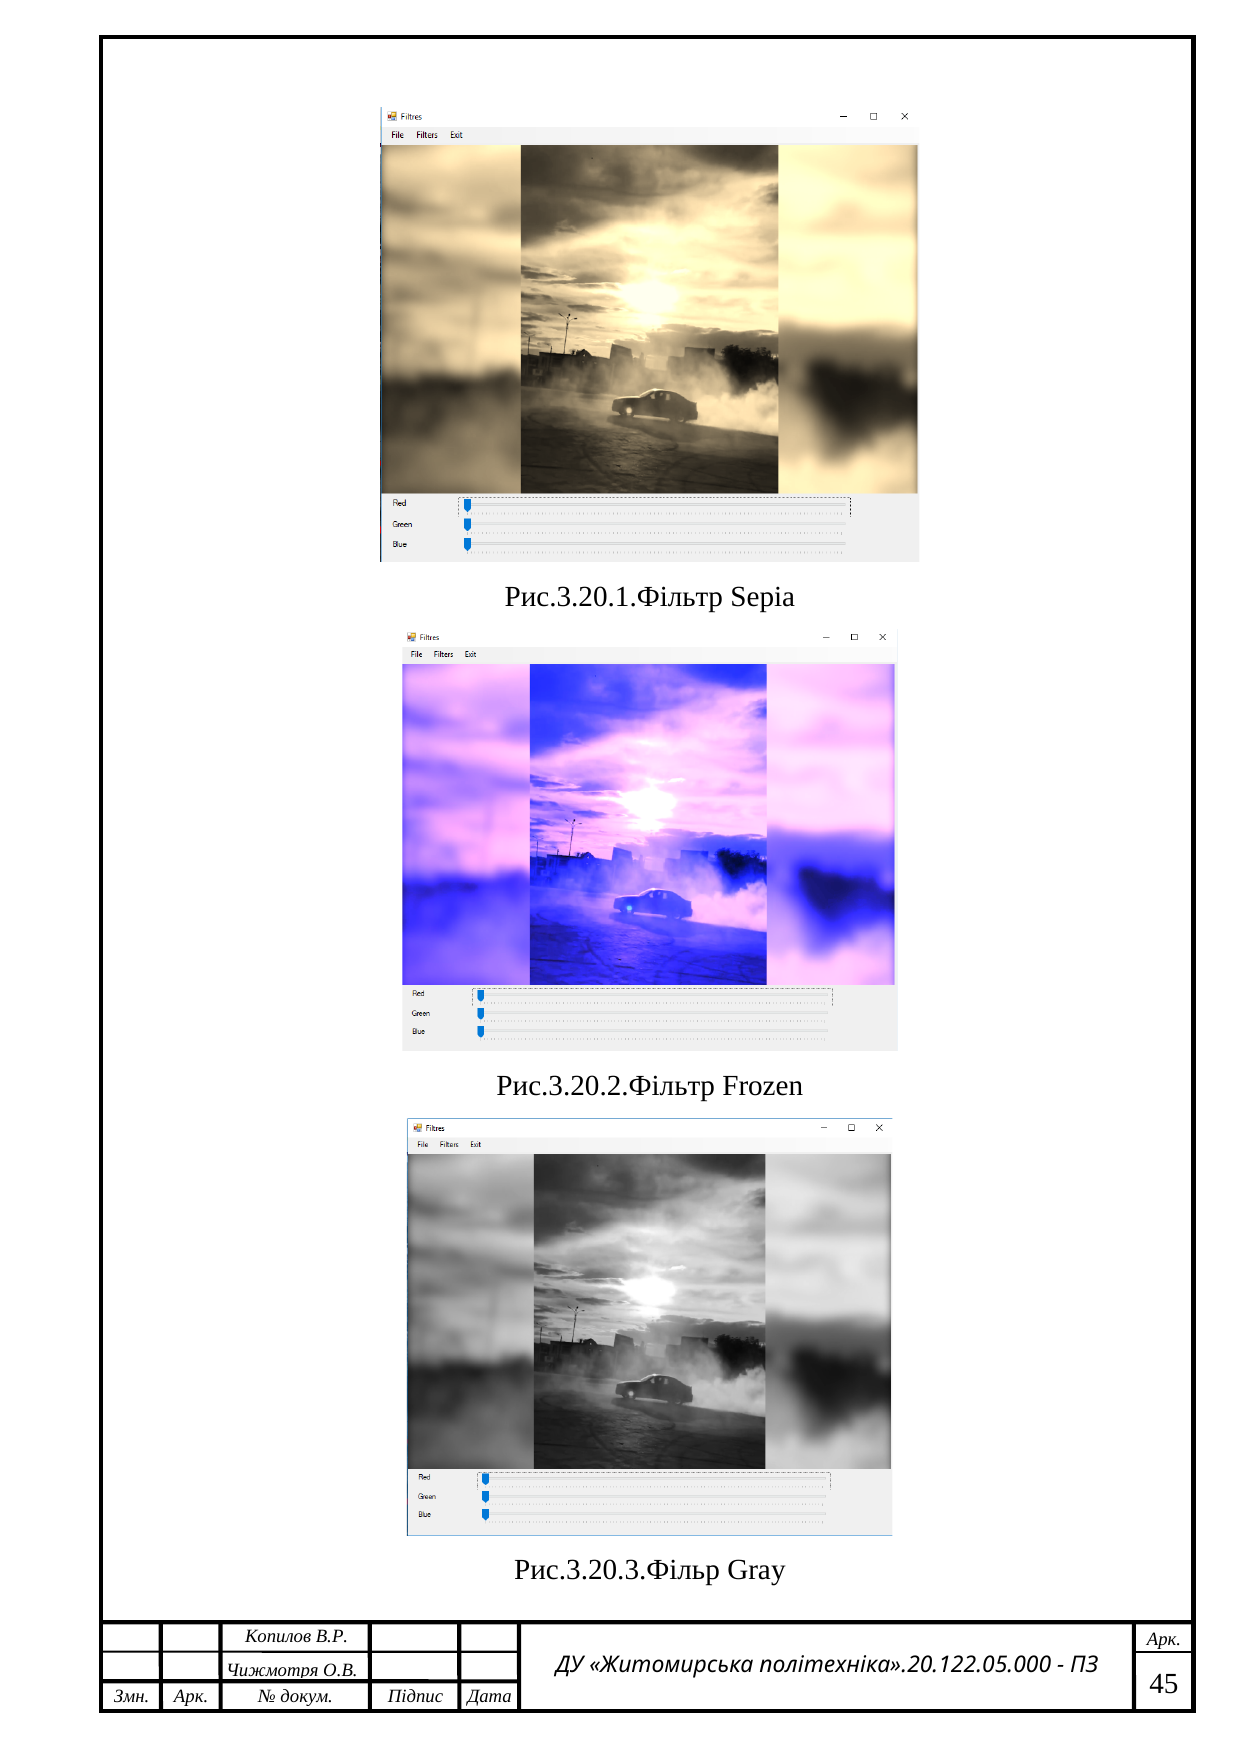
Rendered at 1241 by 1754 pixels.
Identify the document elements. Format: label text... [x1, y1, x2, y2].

text Рис.3.20.2.Фільтр Frozen [148, 1068, 1152, 1101]
text Рис.3.20.3.Фільр Gray [148, 1552, 1152, 1586]
picture [402, 629, 898, 1051]
picture [406, 1118, 893, 1536]
text Рис.3.20.1.Фільтр Sepia [148, 579, 1152, 612]
picture [380, 107, 920, 562]
